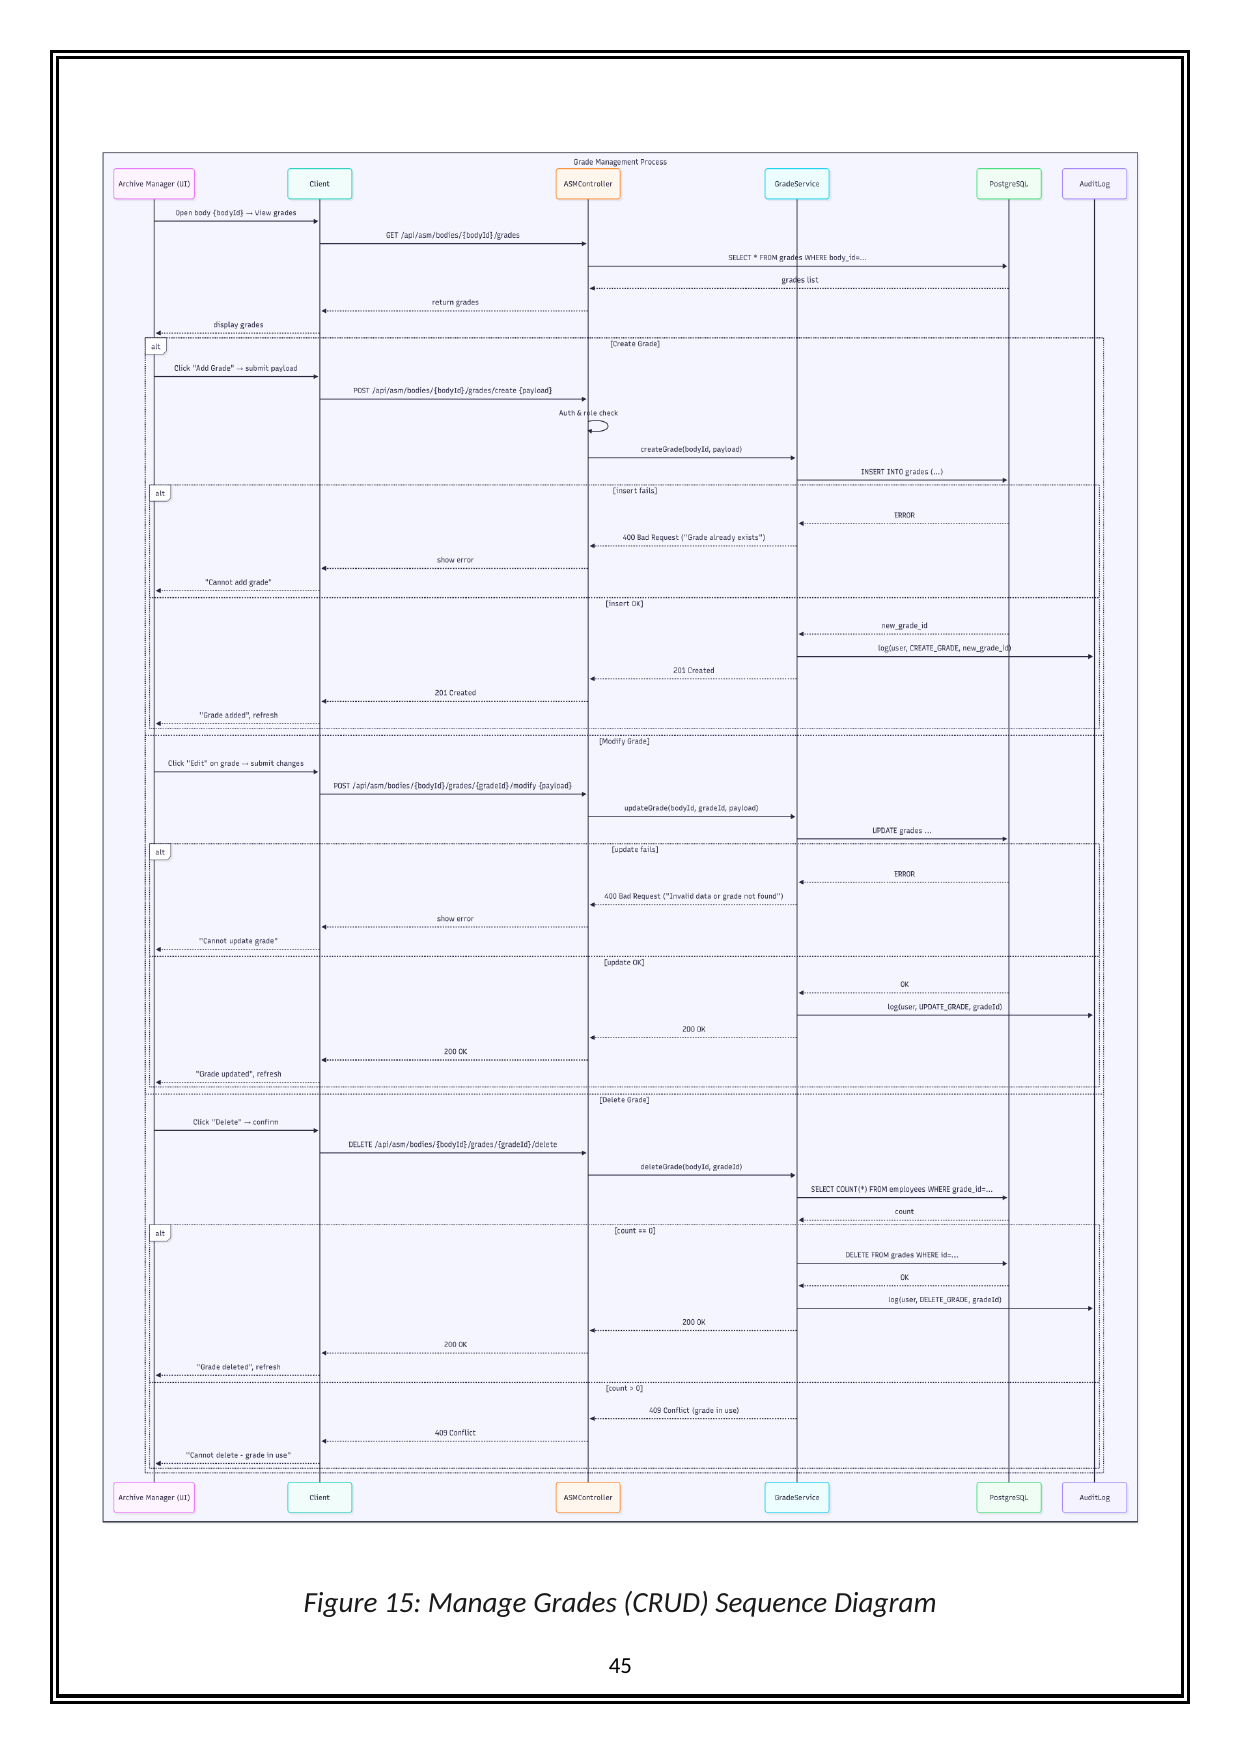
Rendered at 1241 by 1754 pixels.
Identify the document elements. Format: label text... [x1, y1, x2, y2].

picture [91, 151, 1150, 1536]
